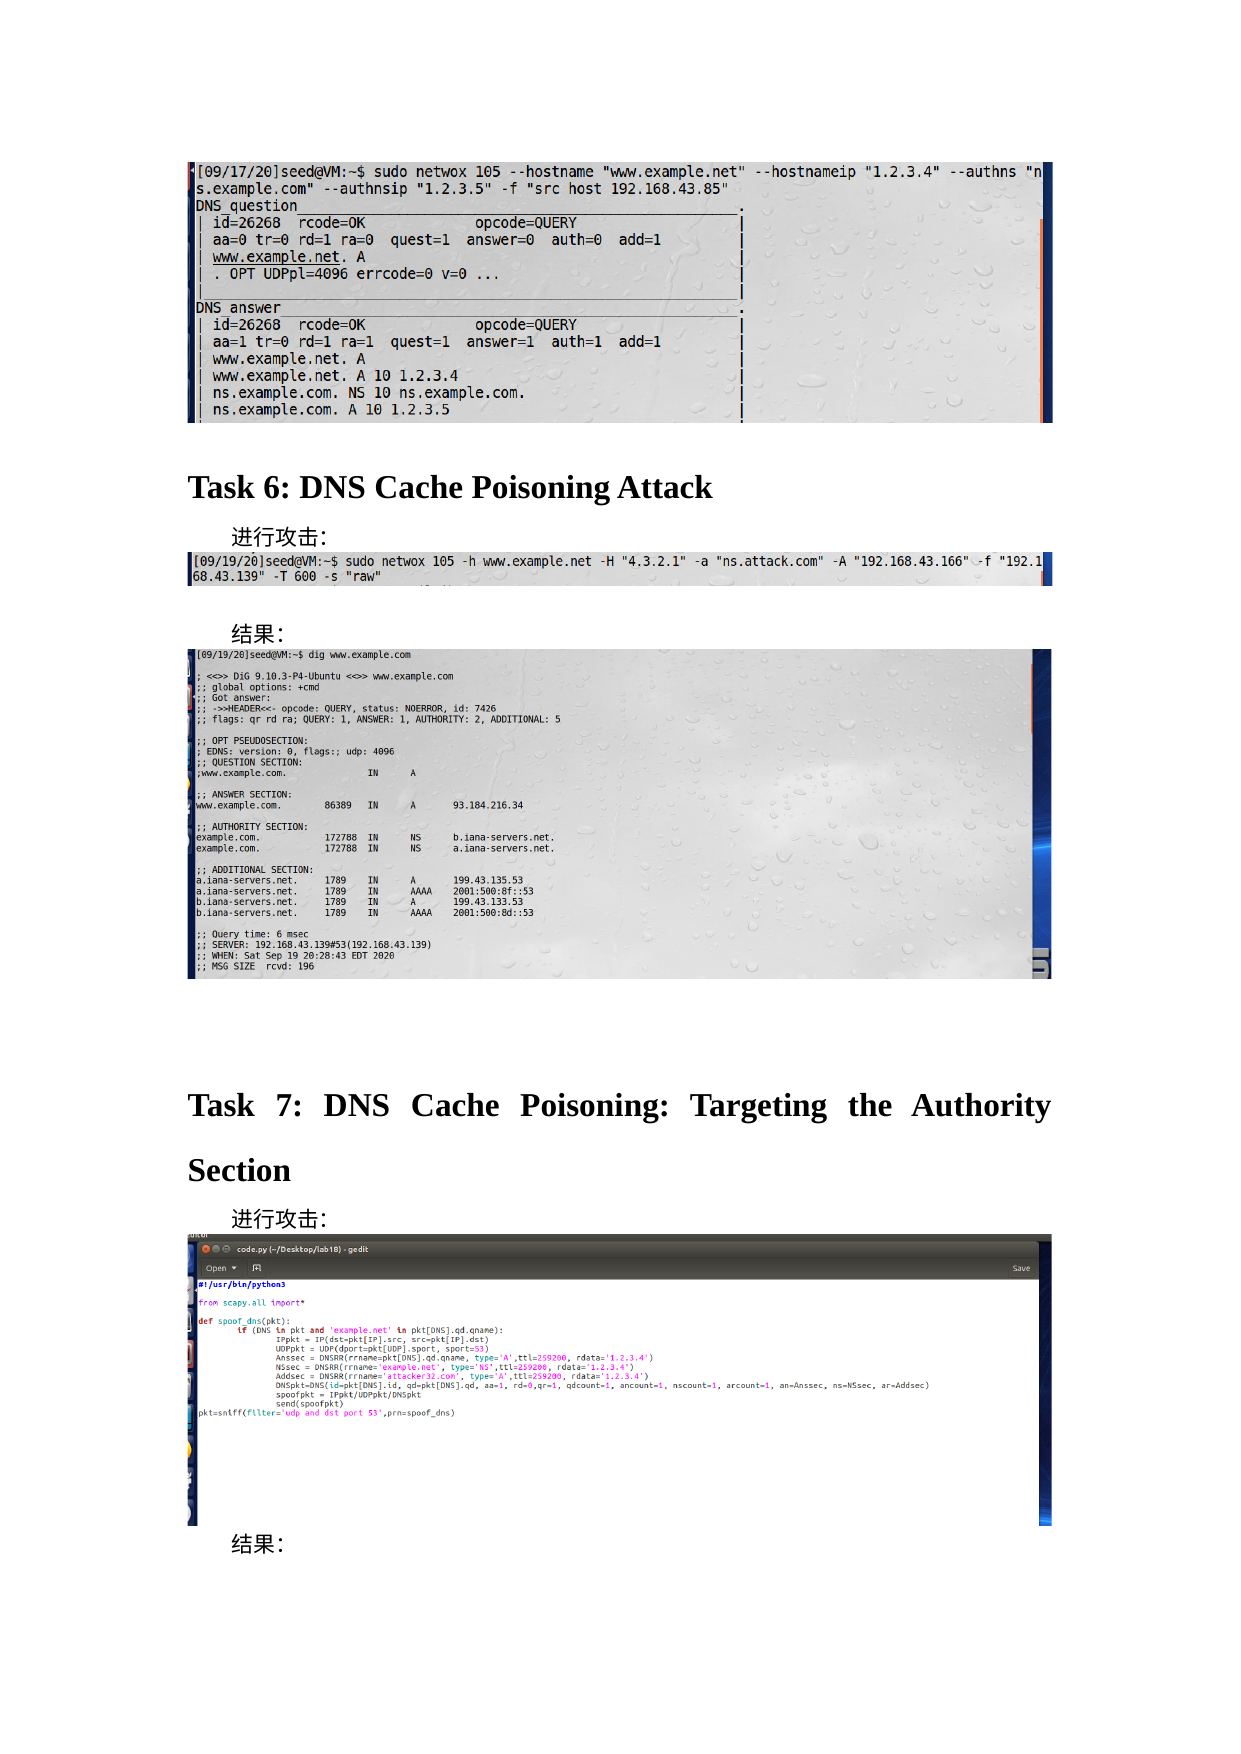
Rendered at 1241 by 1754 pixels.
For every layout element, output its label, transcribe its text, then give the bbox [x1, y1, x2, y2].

text 进行攻击： [187, 519, 1053, 552]
text Task 7: DNS Cache Poisoning: Targeting the Authority Section [187, 1072, 1053, 1202]
picture [187, 162, 1053, 423]
picture [187, 649, 1052, 979]
picture [187, 1234, 1052, 1526]
text Task 6: DNS Cache Poisoning Attack [187, 454, 1053, 519]
text 进行攻击： [187, 1202, 1053, 1234]
text 结果： [187, 1527, 1053, 1559]
picture [187, 552, 1053, 586]
text 结果： [187, 617, 1053, 649]
